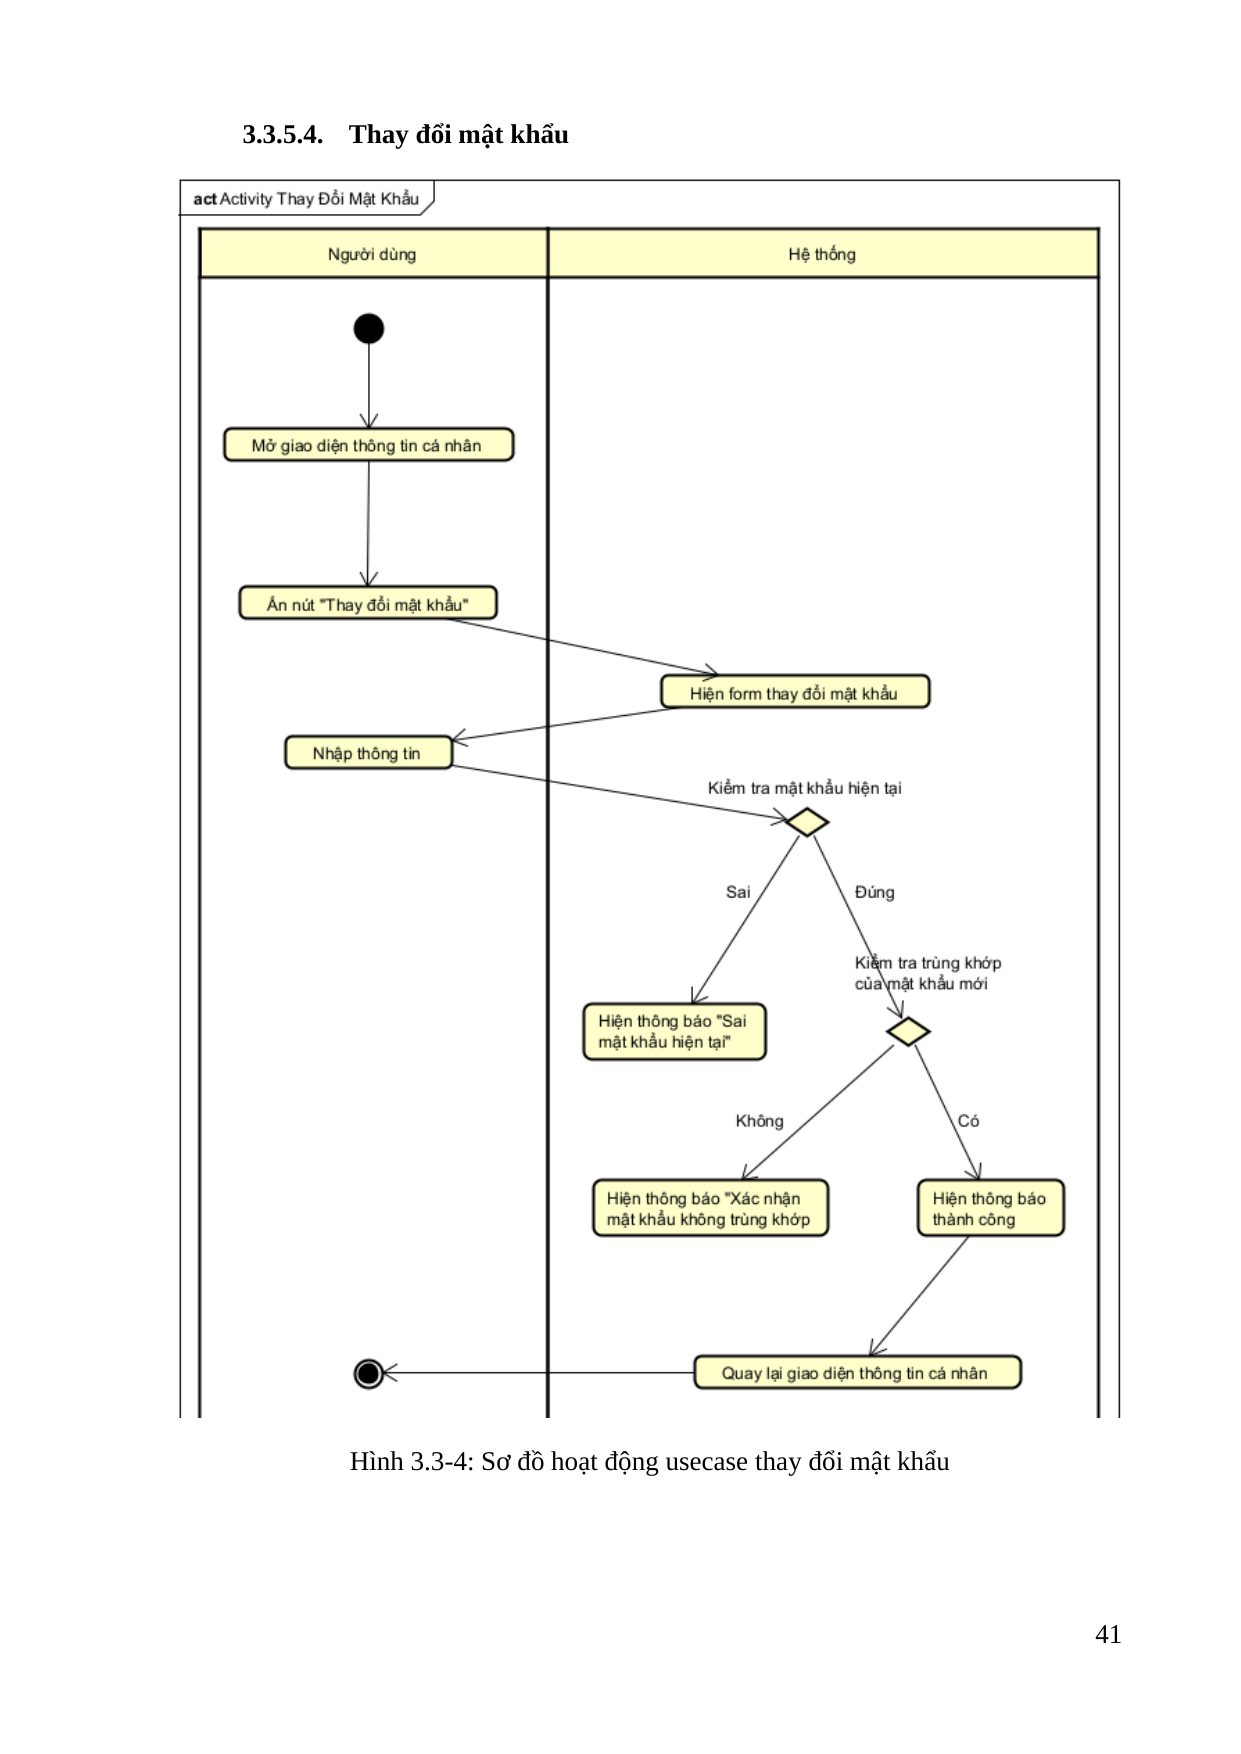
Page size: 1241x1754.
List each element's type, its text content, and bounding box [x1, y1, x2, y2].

text Hình 3.3-4: Sơ đồ hoạt động usecase thay đổi mật khẩu [177, 1445, 1122, 1476]
subtitle Thay đổi mật khẩu [242, 118, 1122, 149]
picture [177, 177, 1123, 1418]
